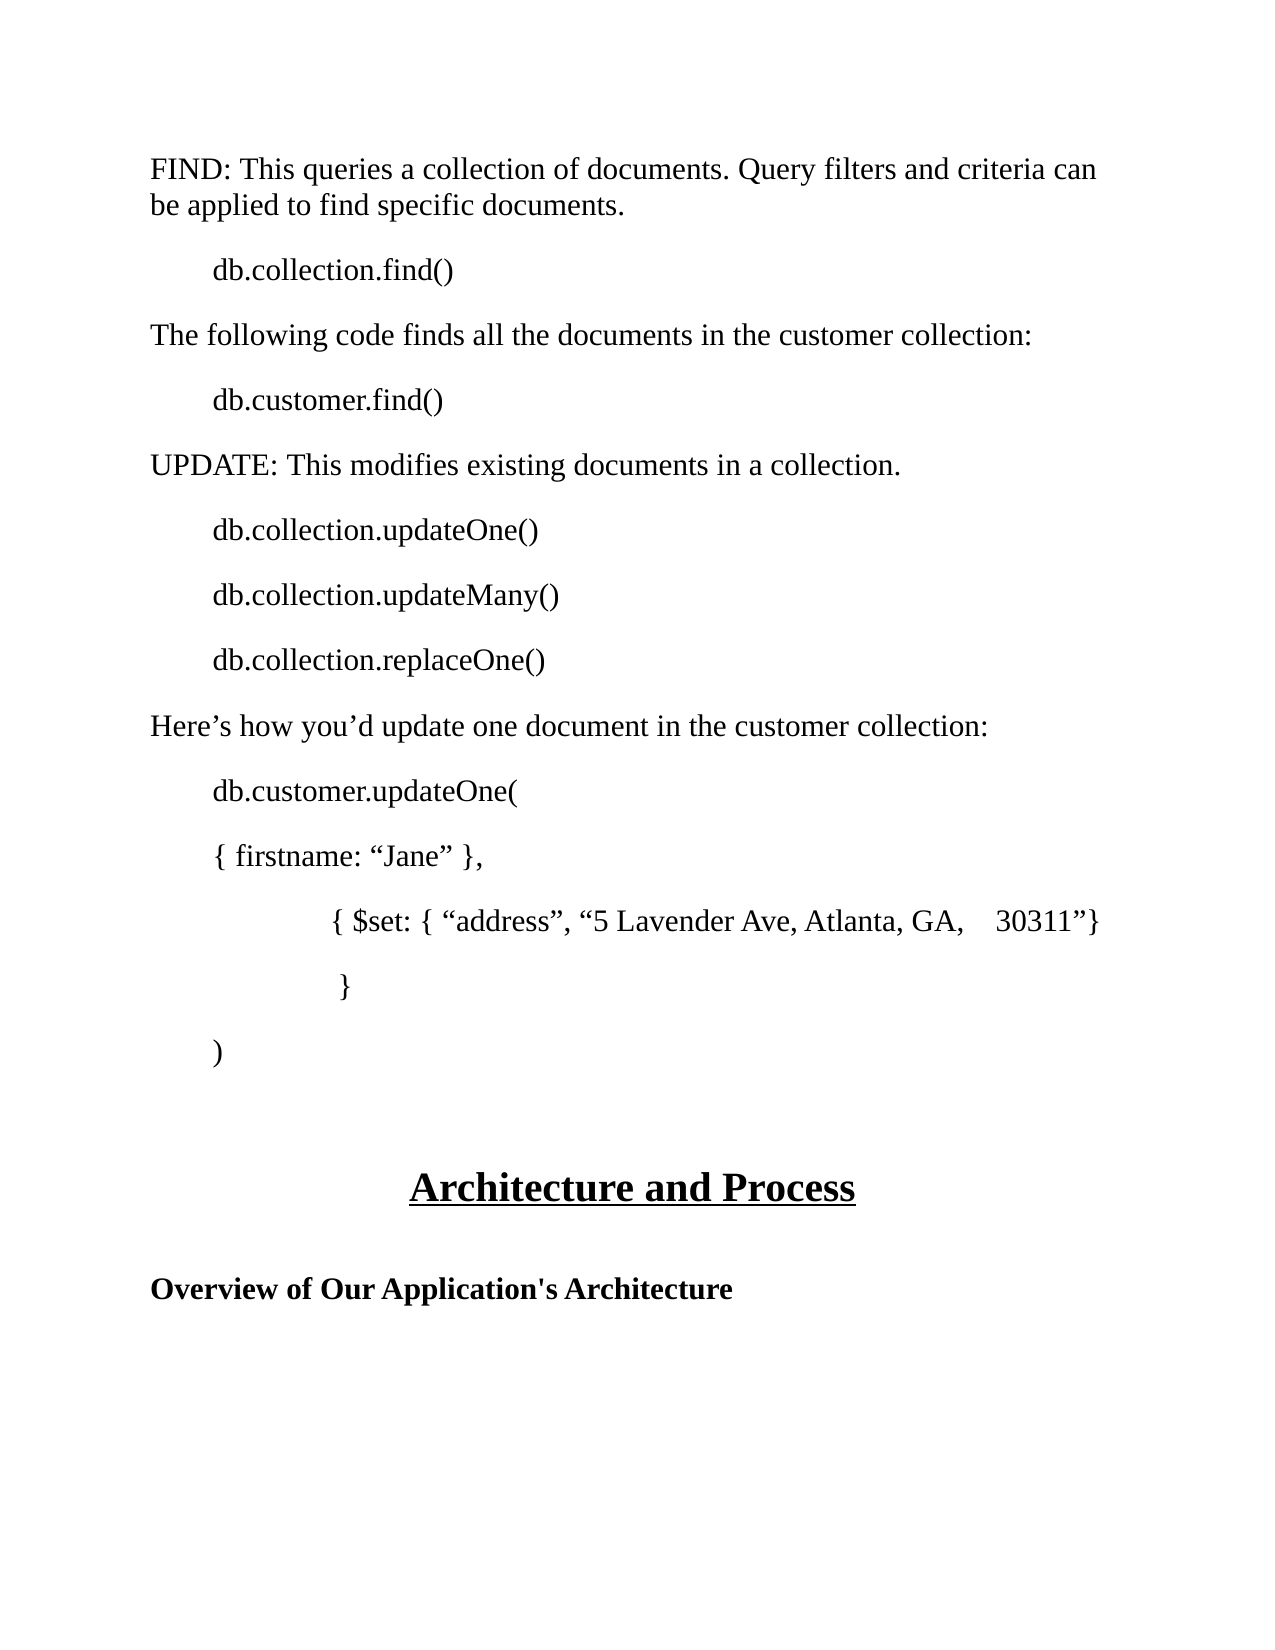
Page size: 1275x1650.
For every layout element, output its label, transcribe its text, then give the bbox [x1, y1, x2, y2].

text Architecture and Process [150, 1162, 1125, 1241]
text The following code finds all the documents in the customer collection: [150, 316, 1125, 352]
text } [150, 967, 1125, 1003]
text db.customer.updateOne( [150, 772, 1125, 808]
text db.customer.find() [150, 381, 1125, 417]
text Overview of Our Application's Architecture [150, 1270, 1125, 1306]
text db.collection.updateMany() [150, 577, 1125, 612]
text { firstname: “Jane” }, [150, 837, 1125, 873]
text ) [150, 1032, 1125, 1068]
text { $set: { “address”, “5 Lavender Ave, Atlanta, GA, 30311”} [150, 902, 1125, 938]
text db.collection.find() [150, 251, 1125, 287]
text UPDATE: This modifies existing documents in a collection. [150, 446, 1125, 482]
text db.collection.updateOne() [150, 511, 1125, 547]
text db.collection.replaceOne() [150, 642, 1125, 678]
text FIND: This queries a collection of documents. Query filters and criteria can be applied to find specific documents. [150, 150, 1125, 222]
text Here’s how you’d update one document in the customer collection: [150, 707, 1125, 743]
